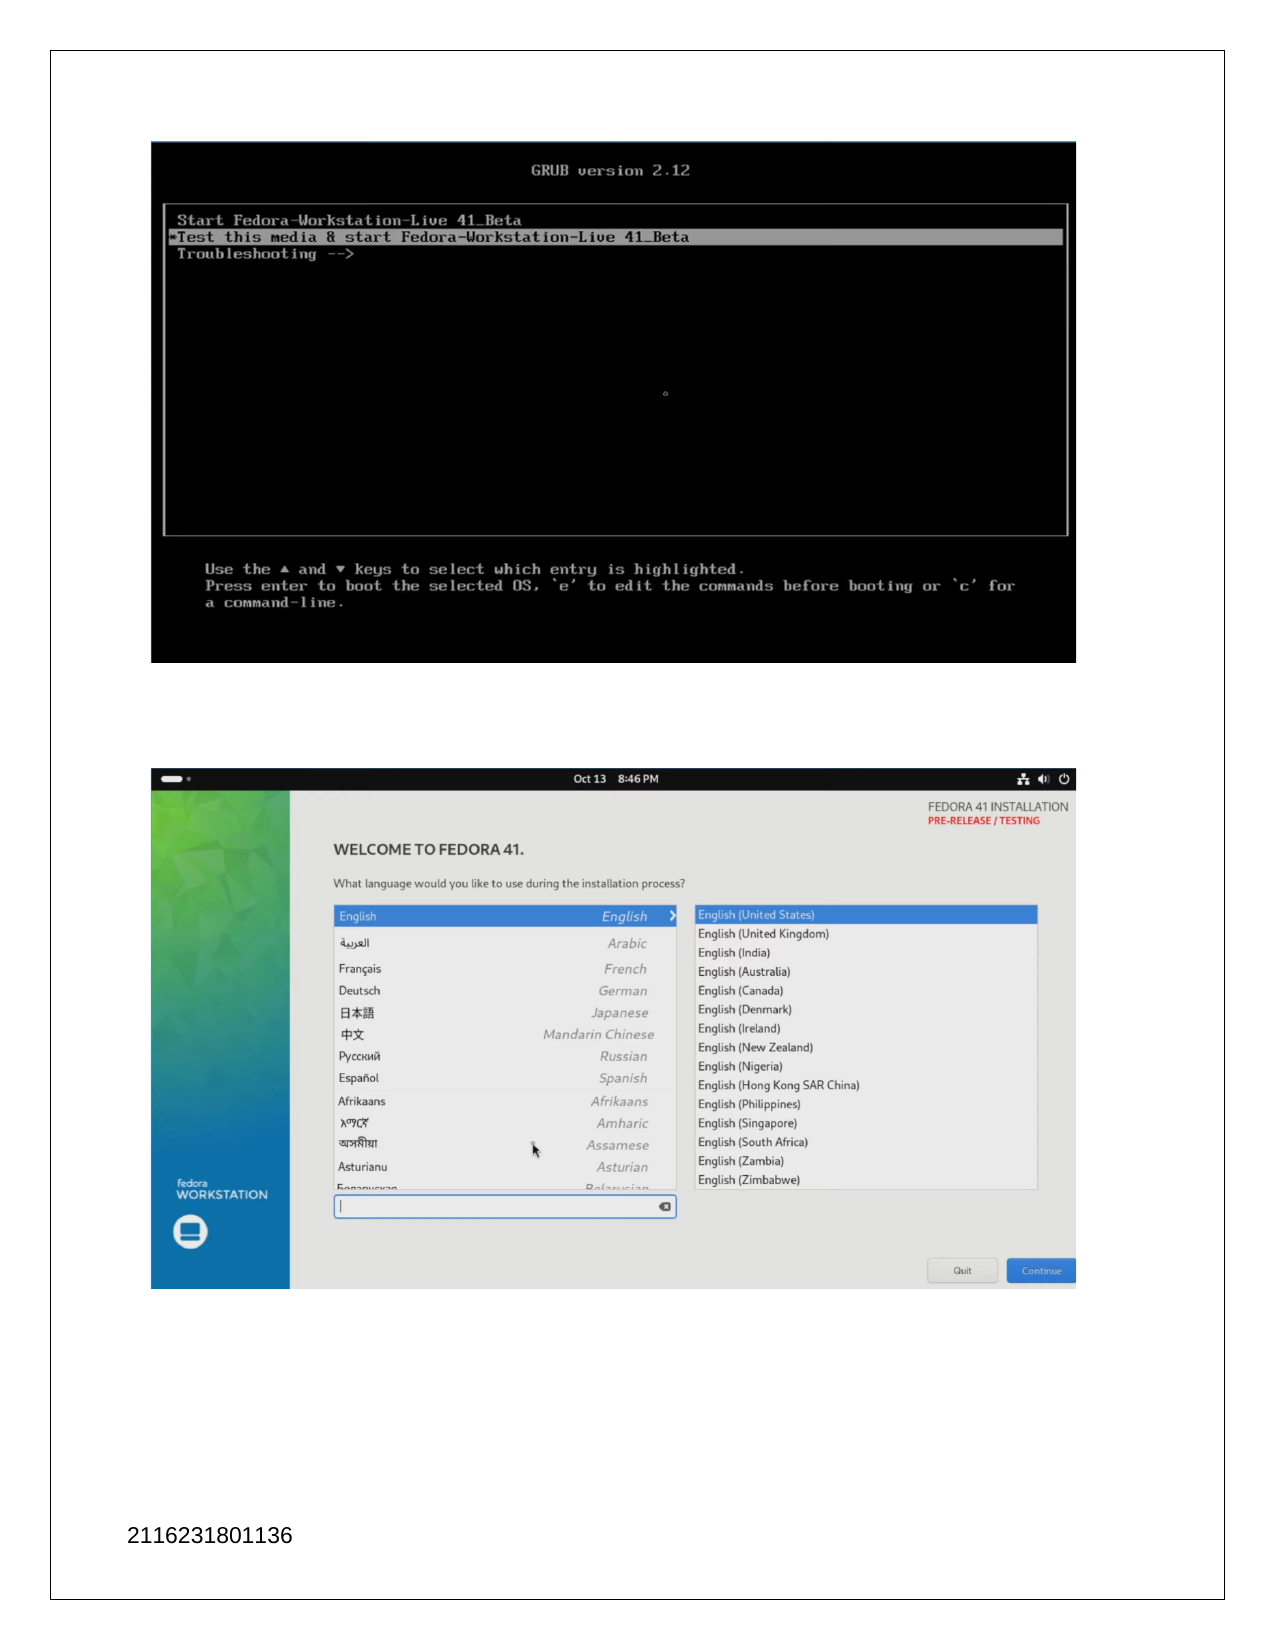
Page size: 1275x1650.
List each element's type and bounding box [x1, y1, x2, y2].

picture [150, 141, 1077, 663]
picture [150, 768, 1077, 1289]
